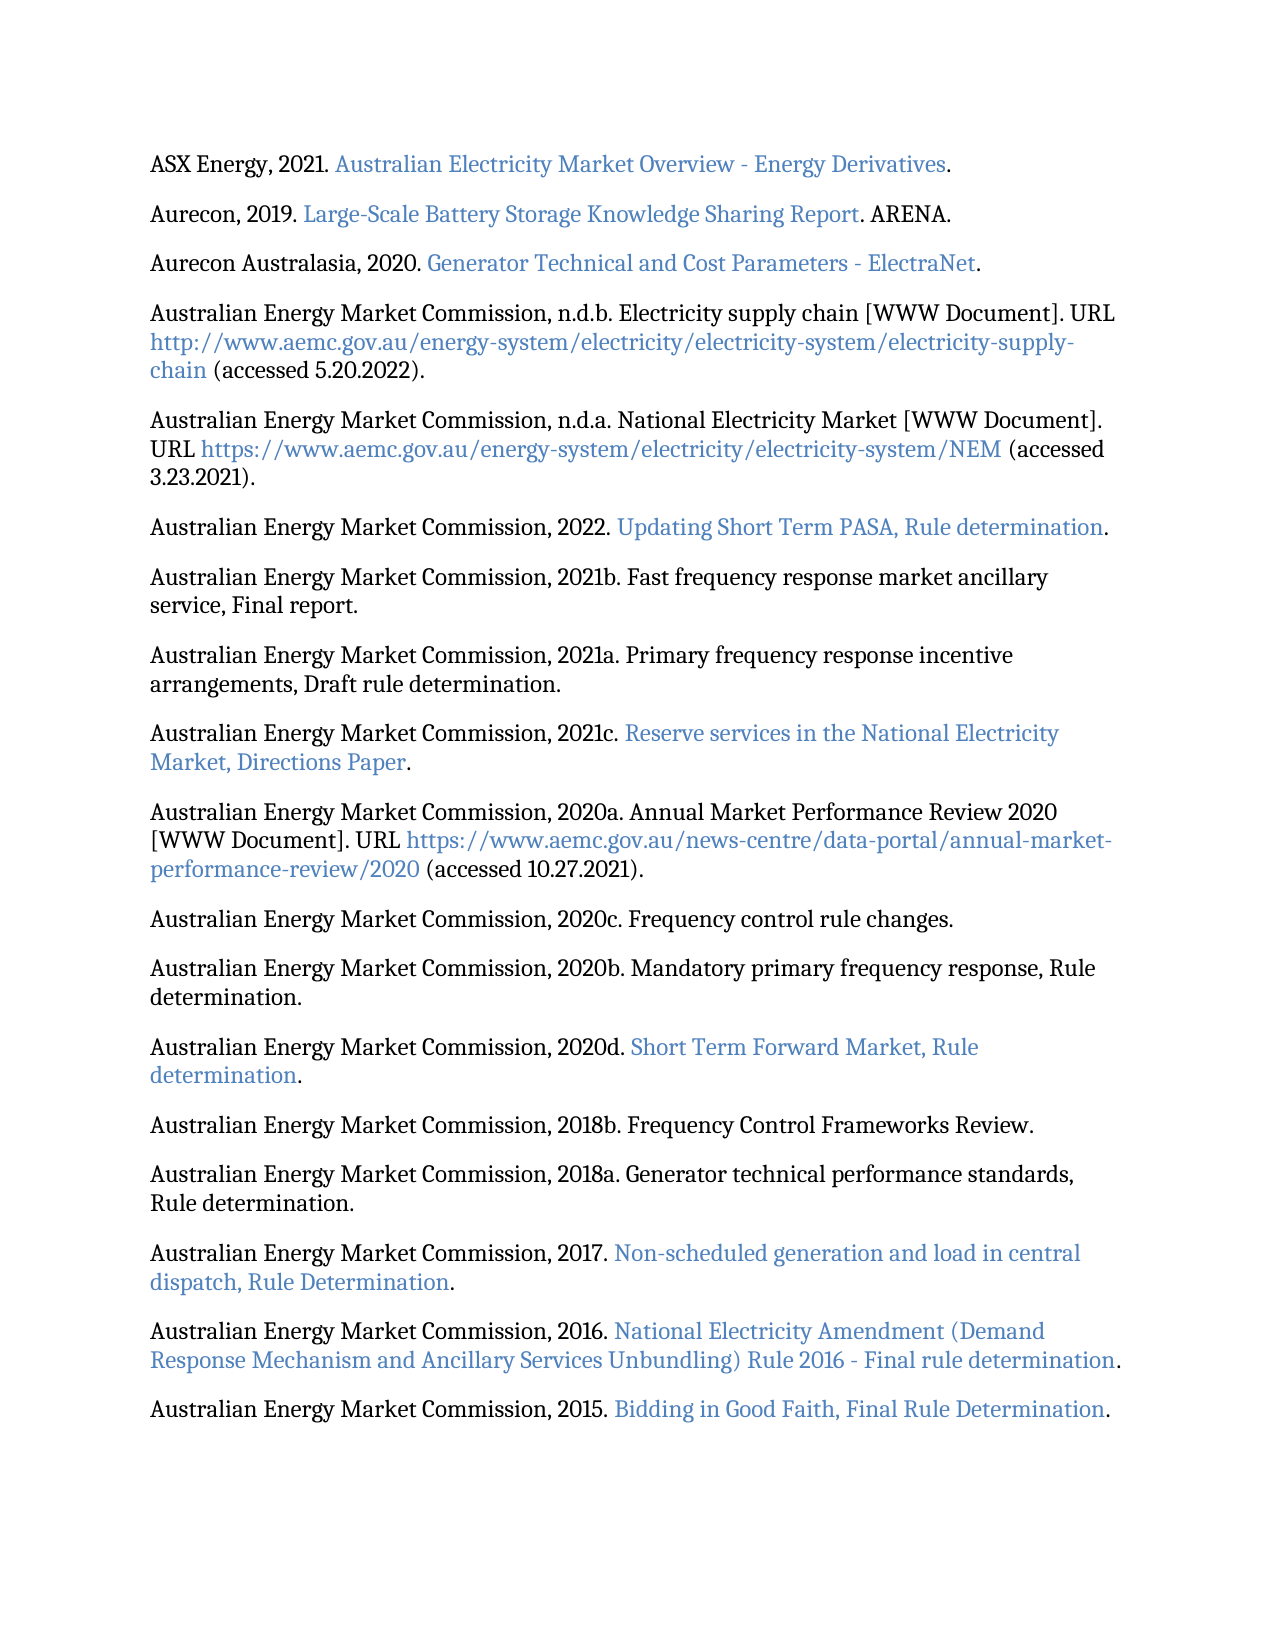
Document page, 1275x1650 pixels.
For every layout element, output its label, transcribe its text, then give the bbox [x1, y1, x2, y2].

text Australian Energy Market Commission, 2016. National Electricity Amendment (Demand Response Mechanism and Ancillary Services Unbundling) Rule 2016 - Final rule determination. [150, 1317, 1125, 1374]
text Australian Energy Market Commission, 2020a. Annual Market Performance Review 2020 [WWW Document]. URL https://www.aemc.gov.au/news-centre/data-portal/annual-market-performance-review/2020 (accessed 10.27.2021). [150, 797, 1125, 884]
text Aurecon, 2019. Large-Scale Battery Storage Knowledge Sharing Report. ARENA. [150, 199, 1125, 228]
text Aurecon Australasia, 2020. Generator Technical and Cost Parameters - ElectraNet. [150, 249, 1125, 278]
text Australian Energy Market Commission, 2017. Non-scheduled generation and load in central dispatch, Rule Determination. [150, 1239, 1125, 1296]
text Australian Energy Market Commission, 2020c. Frequency control rule changes. [150, 904, 1125, 933]
text Australian Energy Market Commission, 2018a. Generator technical performance standards, Rule determination. [150, 1160, 1125, 1218]
text Australian Energy Market Commission, 2021b. Fast frequency response market ancillary service, Final report. [150, 562, 1125, 620]
text Australian Energy Market Commission, 2015. Bidding in Good Faith, Final Rule Determination. [150, 1395, 1125, 1424]
text Australian Energy Market Commission, 2022. Updating Short Term PASA, Rule determination. [150, 513, 1125, 542]
text Australian Energy Market Commission, 2018b. Frequency Control Frameworks Review. [150, 1111, 1125, 1139]
text Australian Energy Market Commission, 2021c. Reserve services in the National Electricity Market, Directions Paper. [150, 719, 1125, 777]
text Australian Energy Market Commission, 2021a. Primary frequency response incentive arrangements, Draft rule determination. [150, 641, 1125, 698]
text ASX Energy, 2021. Australian Electricity Market Overview - Energy Derivatives. [150, 150, 1125, 179]
text Australian Energy Market Commission, n.d.b. Electricity supply chain [WWW Document]. URL http://www.aemc.gov.au/energy-system/electricity/electricity-system/electricity-supply-chain (accessed 5.20.2022). [150, 299, 1125, 385]
text Australian Energy Market Commission, 2020d. Short Term Forward Market, Rule determination. [150, 1032, 1125, 1090]
text Australian Energy Market Commission, 2020b. Mandatory primary frequency response, Rule determination. [150, 954, 1125, 1012]
text Australian Energy Market Commission, n.d.a. National Electricity Market [WWW Document]. URL https://www.aemc.gov.au/energy-system/electricity/electricity-system/NEM (accessed 3.23.2021). [150, 406, 1125, 492]
